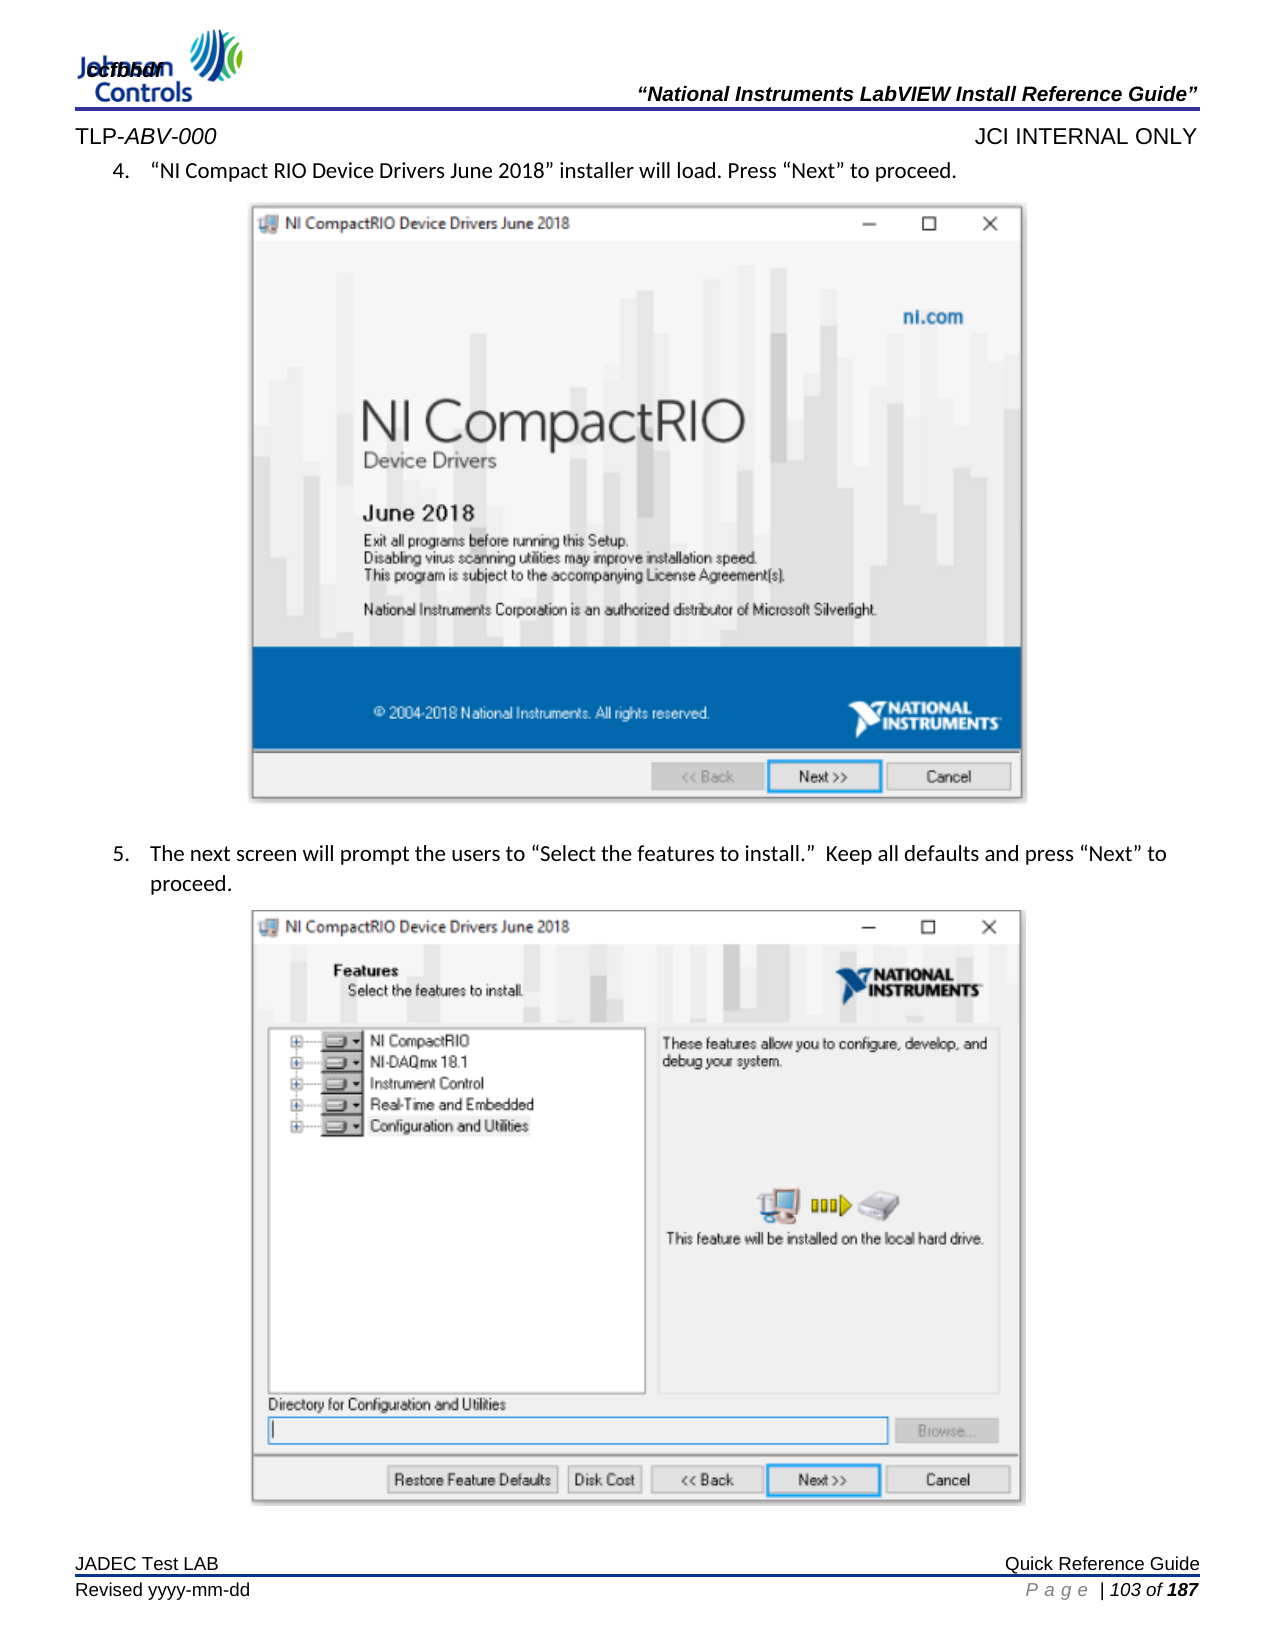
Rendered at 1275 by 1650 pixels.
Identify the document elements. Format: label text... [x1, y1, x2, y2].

picture [249, 910, 1026, 1506]
picture [246, 201, 1029, 805]
picture [76, 26, 246, 105]
list “NI Compact RIO Device Drivers June 2018” installer will load. Press “Next” to proceed. [112, 156, 1200, 184]
list The next screen will prompt the users to “Select the features to install.” Keep all defaults and press “Next” to proceed. [112, 839, 1200, 897]
